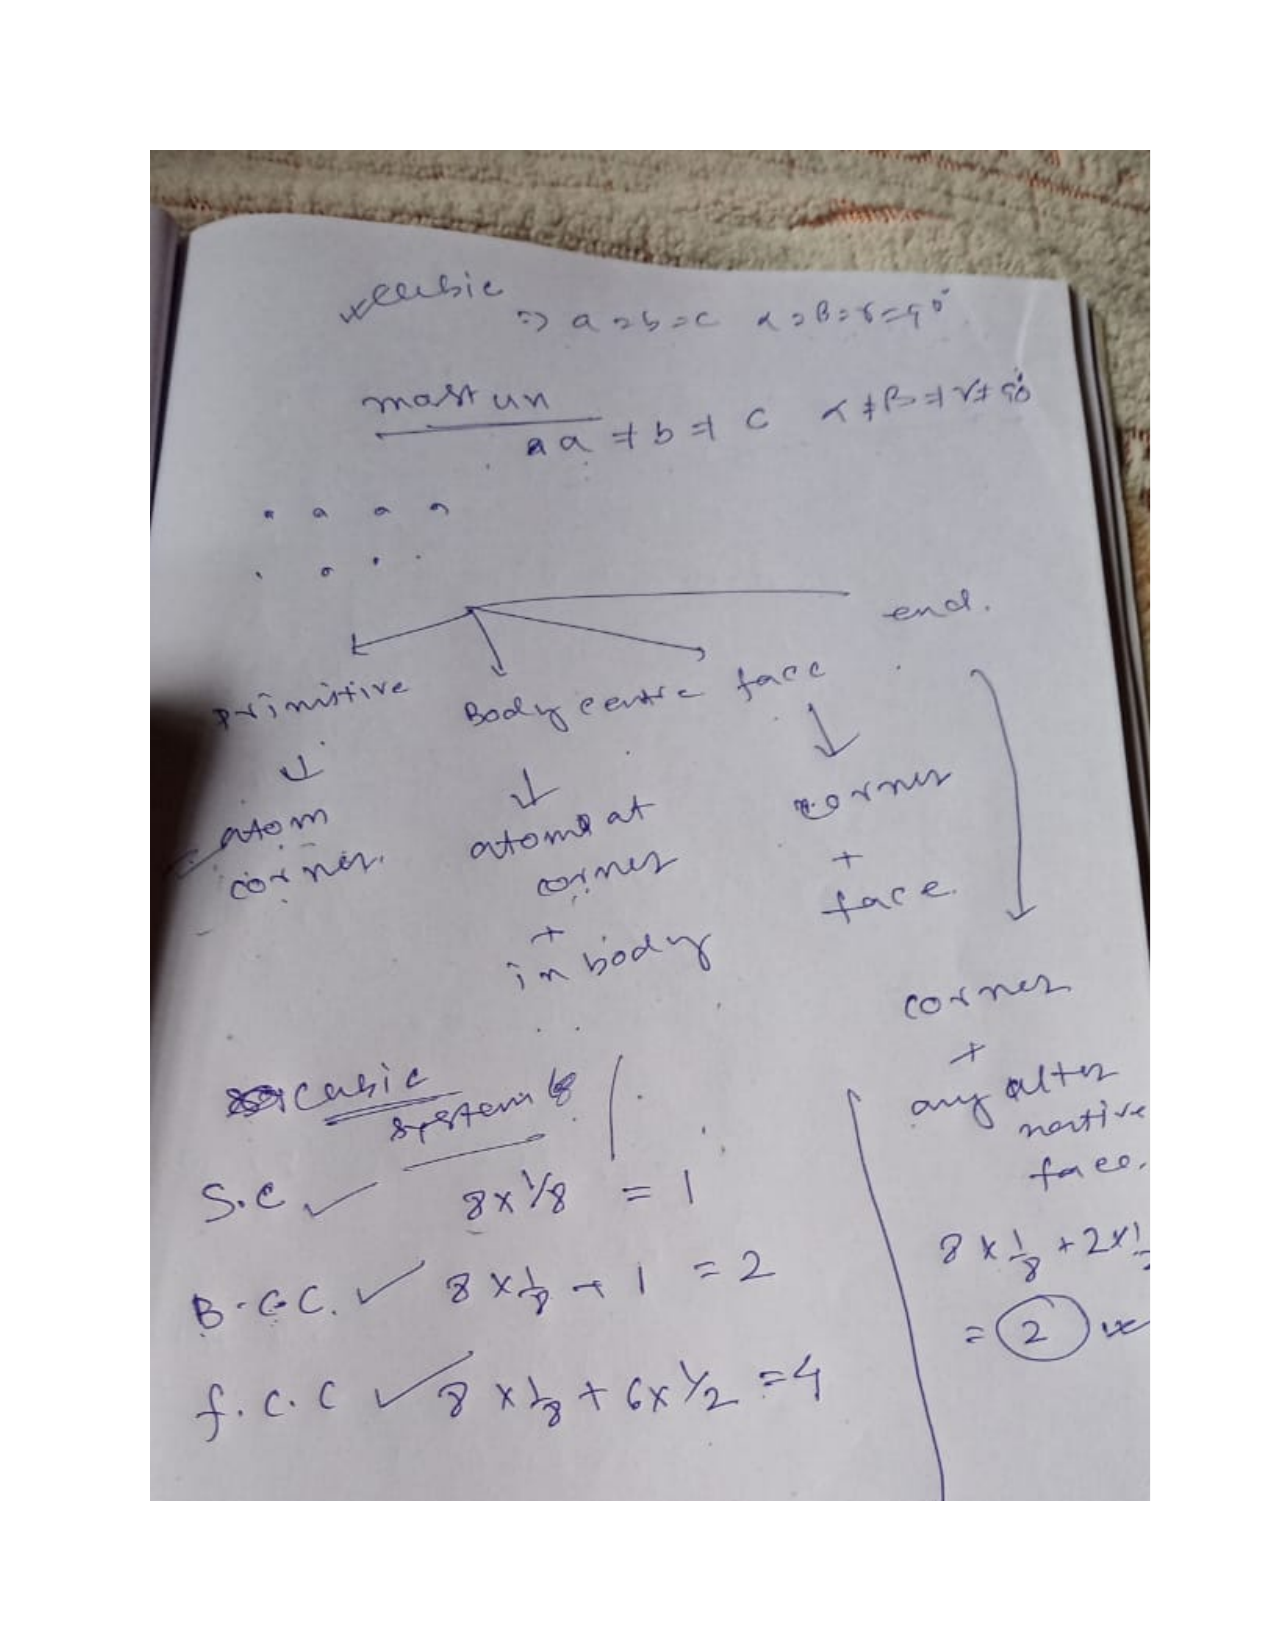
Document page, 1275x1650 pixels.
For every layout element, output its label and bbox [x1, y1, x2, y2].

picture [150, 150, 1150, 1501]
